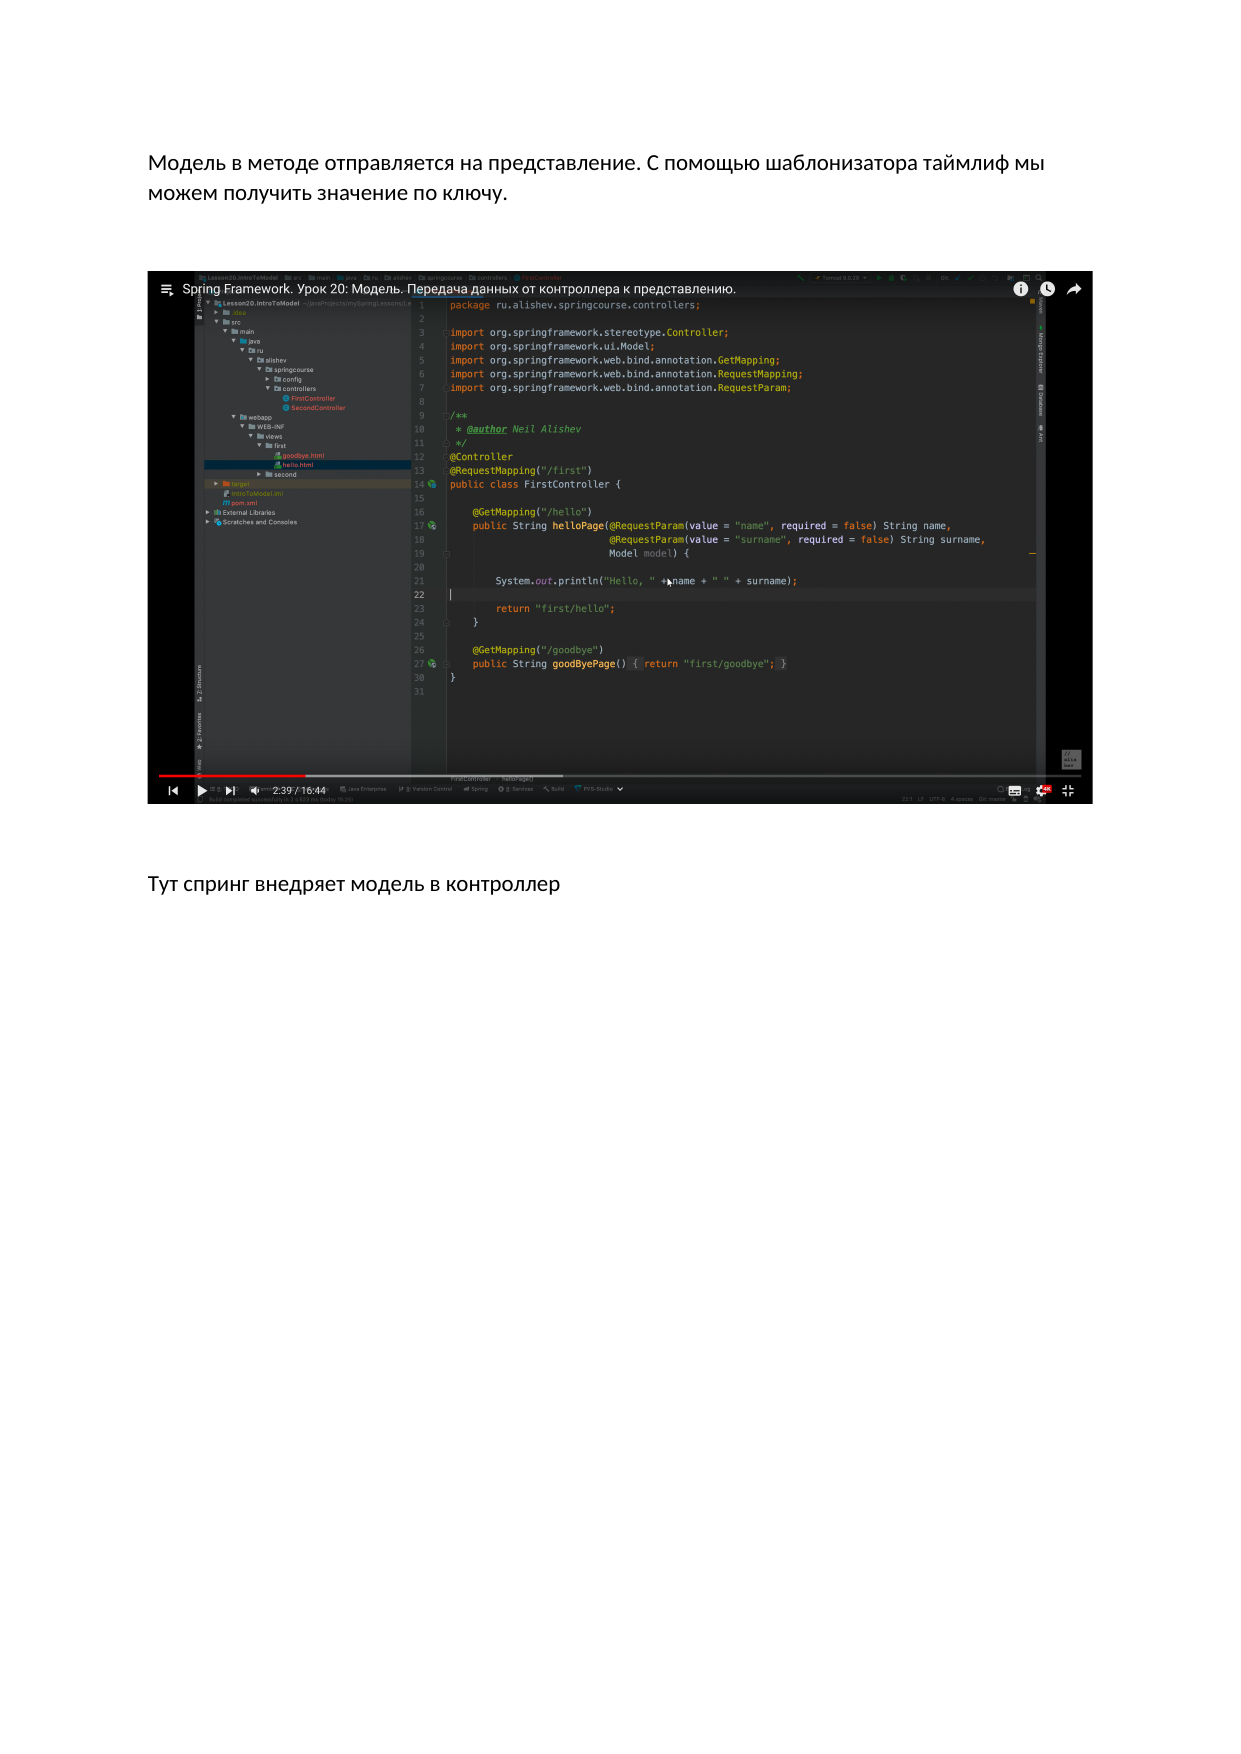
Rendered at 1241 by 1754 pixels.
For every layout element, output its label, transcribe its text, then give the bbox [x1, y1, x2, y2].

text Модель в методе отправляется на представление. С помощью шаблонизатора таймлиф мы можем получить значение по ключу. [148, 148, 1093, 206]
picture [147, 271, 1093, 804]
text Тут спринг внедряет модель в контроллер [148, 869, 1093, 897]
